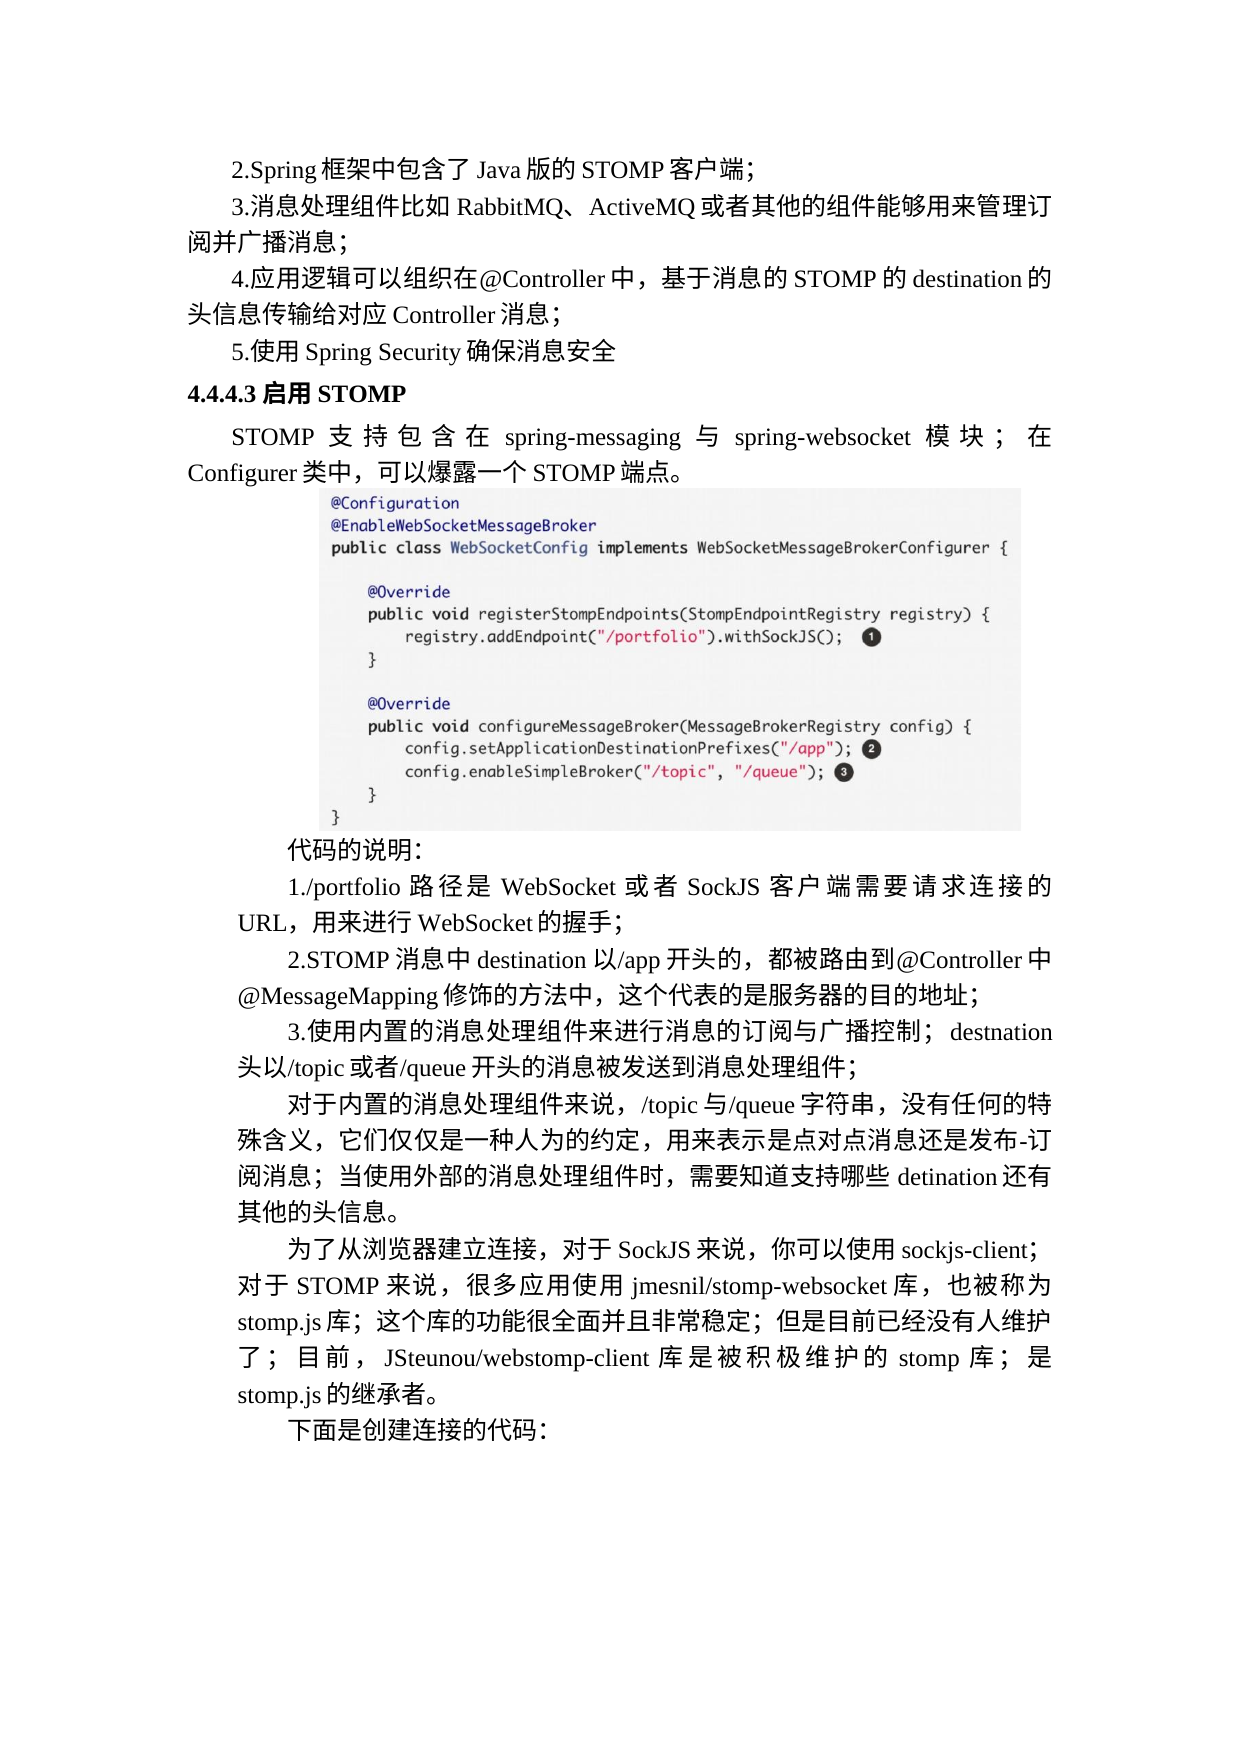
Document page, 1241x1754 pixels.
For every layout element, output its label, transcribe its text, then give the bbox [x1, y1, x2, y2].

text 为了从浏览器建立连接，对于SockJS来说，你可以使用sockjs-client；对于STOMP来说，很多应用使用jmesnil/stomp-websocket库，也被称为stomp.js库；这个库的功能很全面并且非常稳定；但是目前已经没有人维护了；目前，JSteunou/webstomp-client库是被积极维护的stomp库；是stomp.js的继承者。 [237, 1229, 1053, 1410]
subtitle 4.4.4.3 启用STOMP [187, 374, 1053, 410]
text 3.消息处理组件比如RabbitMQ、ActiveMQ或者其他的组件能够用来管理订阅并广播消息； [187, 186, 1053, 259]
text 5.使用Spring Security确保消息安全 [187, 331, 1053, 367]
text 下面是创建连接的代码： [237, 1410, 1053, 1447]
text 2.STOMP消息中destination以/app开头的，都被路由到@Controller中@MessageMapping修饰的方法中，这个代表的是服务器的目的地址； [237, 939, 1053, 1012]
picture [319, 488, 1022, 831]
text 4.应用逻辑可以组织在@Controller中，基于消息的STOMP的destination的头信息传输给对应Controller消息； [187, 259, 1053, 331]
text 对于内置的消息处理组件来说，/topic与/queue字符串，没有任何的特殊含义，它们仅仅是一种人为的约定，用来表示是点对点消息还是发布-订阅消息；当使用外部的消息处理组件时，需要知道支持哪些detination还有其他的头信息。 [237, 1084, 1053, 1229]
text 代码的说明： [237, 830, 1053, 867]
text 1./portfolio路径是WebSocket或者SockJS客户端需要请求连接的URL，用来进行WebSocket的握手； [237, 867, 1053, 939]
text STOMP支持包含在spring-messaging与spring-websocket模块；在Configurer类中，可以爆露一个STOMP端点。 [187, 416, 1053, 489]
text 3.使用内置的消息处理组件来进行消息的订阅与广播控制；destnation头以/topic或者/queue开头的消息被发送到消息处理组件； [237, 1012, 1053, 1084]
text 2.Spring框架中包含了Java版的STOMP客户端； [187, 150, 1053, 186]
